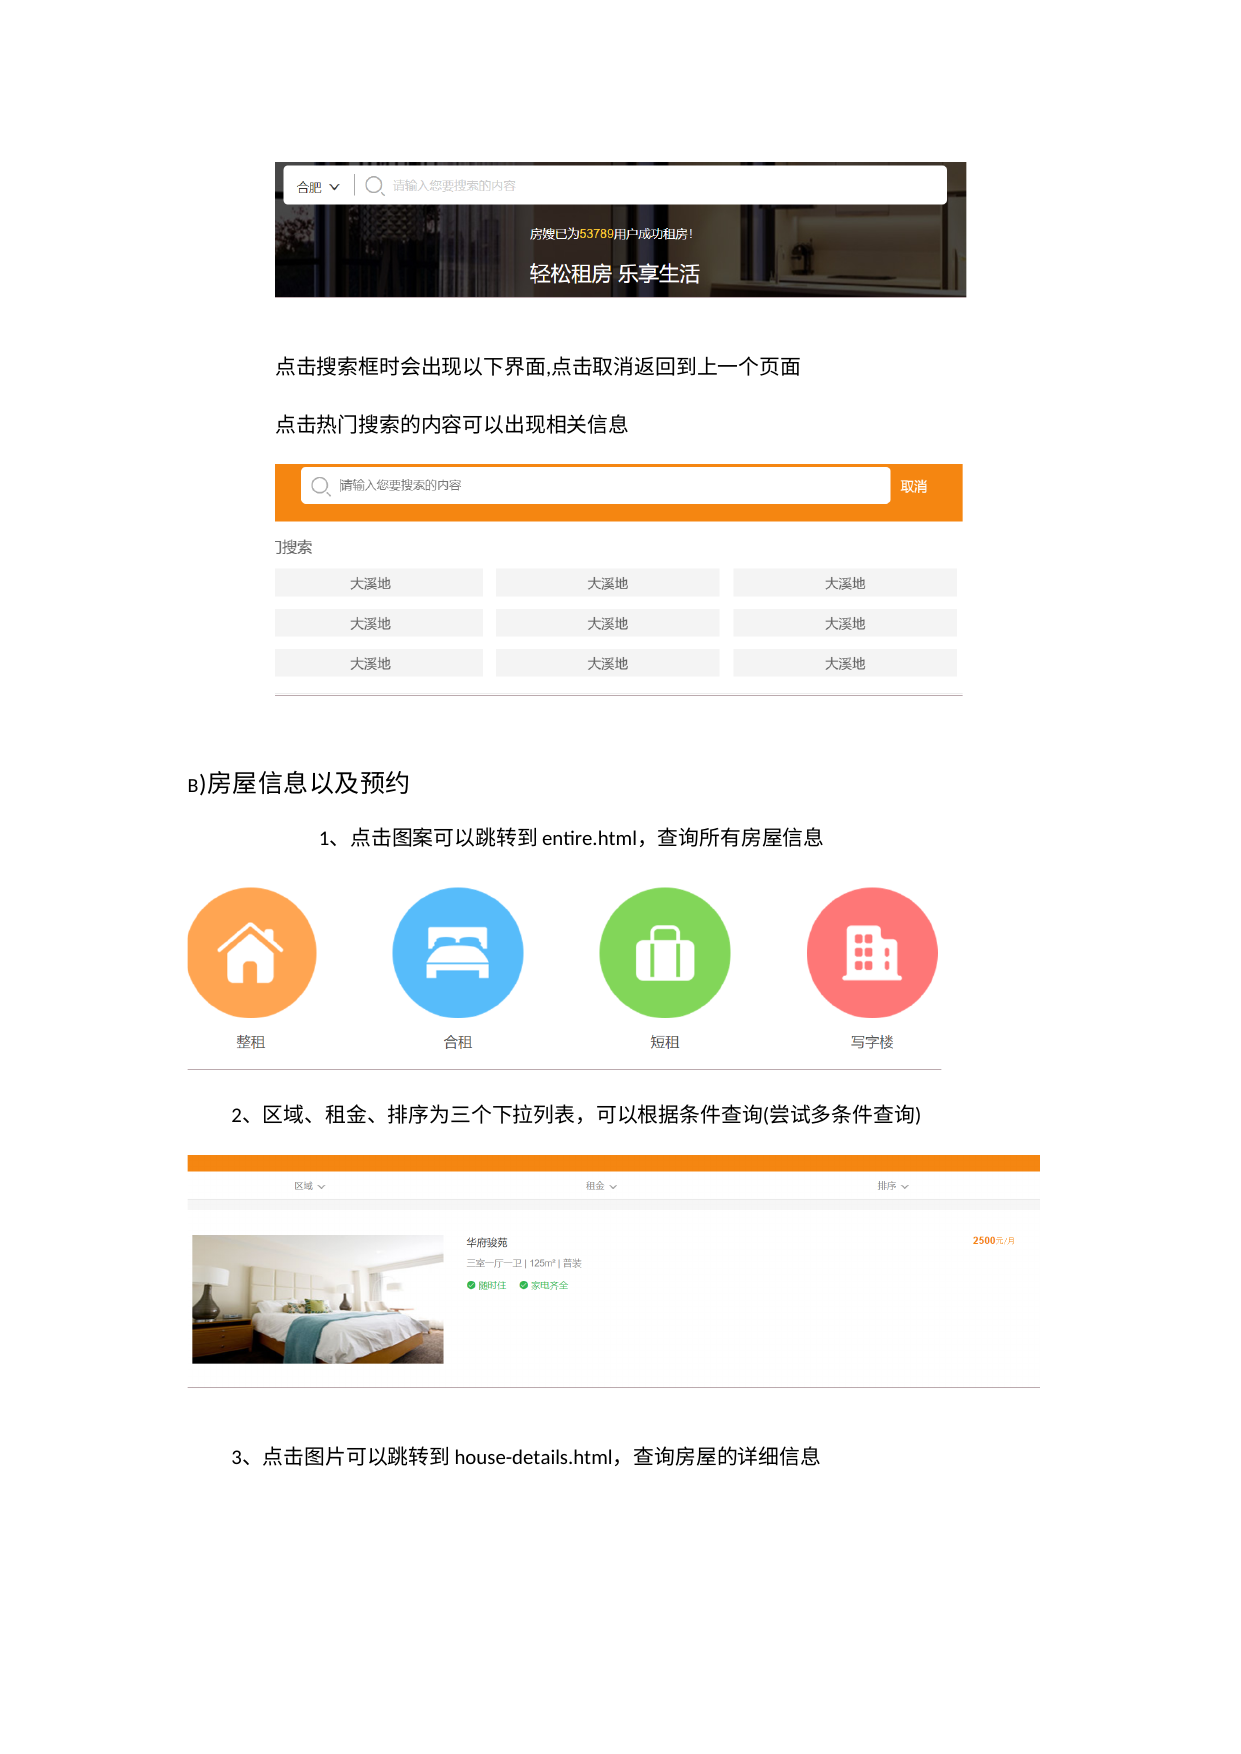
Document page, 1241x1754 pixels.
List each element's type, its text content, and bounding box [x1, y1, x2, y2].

text 2、区域、租金、排序为三个下拉列表，可以根据条件查询(尝试多条件查询) [187, 1097, 1053, 1129]
text 3、点击图片可以跳转到house-details.html，查询房屋的详细信息 [187, 1439, 1053, 1472]
text 1、点击图案可以跳转到entire.html，查询所有房屋信息 [187, 820, 1053, 852]
picture [187, 1155, 1040, 1389]
picture [275, 464, 963, 697]
text 点击热门搜索的内容可以出现相关信息 [275, 407, 1053, 439]
subtitle b)房屋信息以及预约 [187, 749, 1053, 814]
picture [275, 162, 967, 299]
text 点击搜索框时会出现以下界面,点击取消返回到上一个页面 [275, 349, 1053, 382]
picture [187, 877, 942, 1071]
